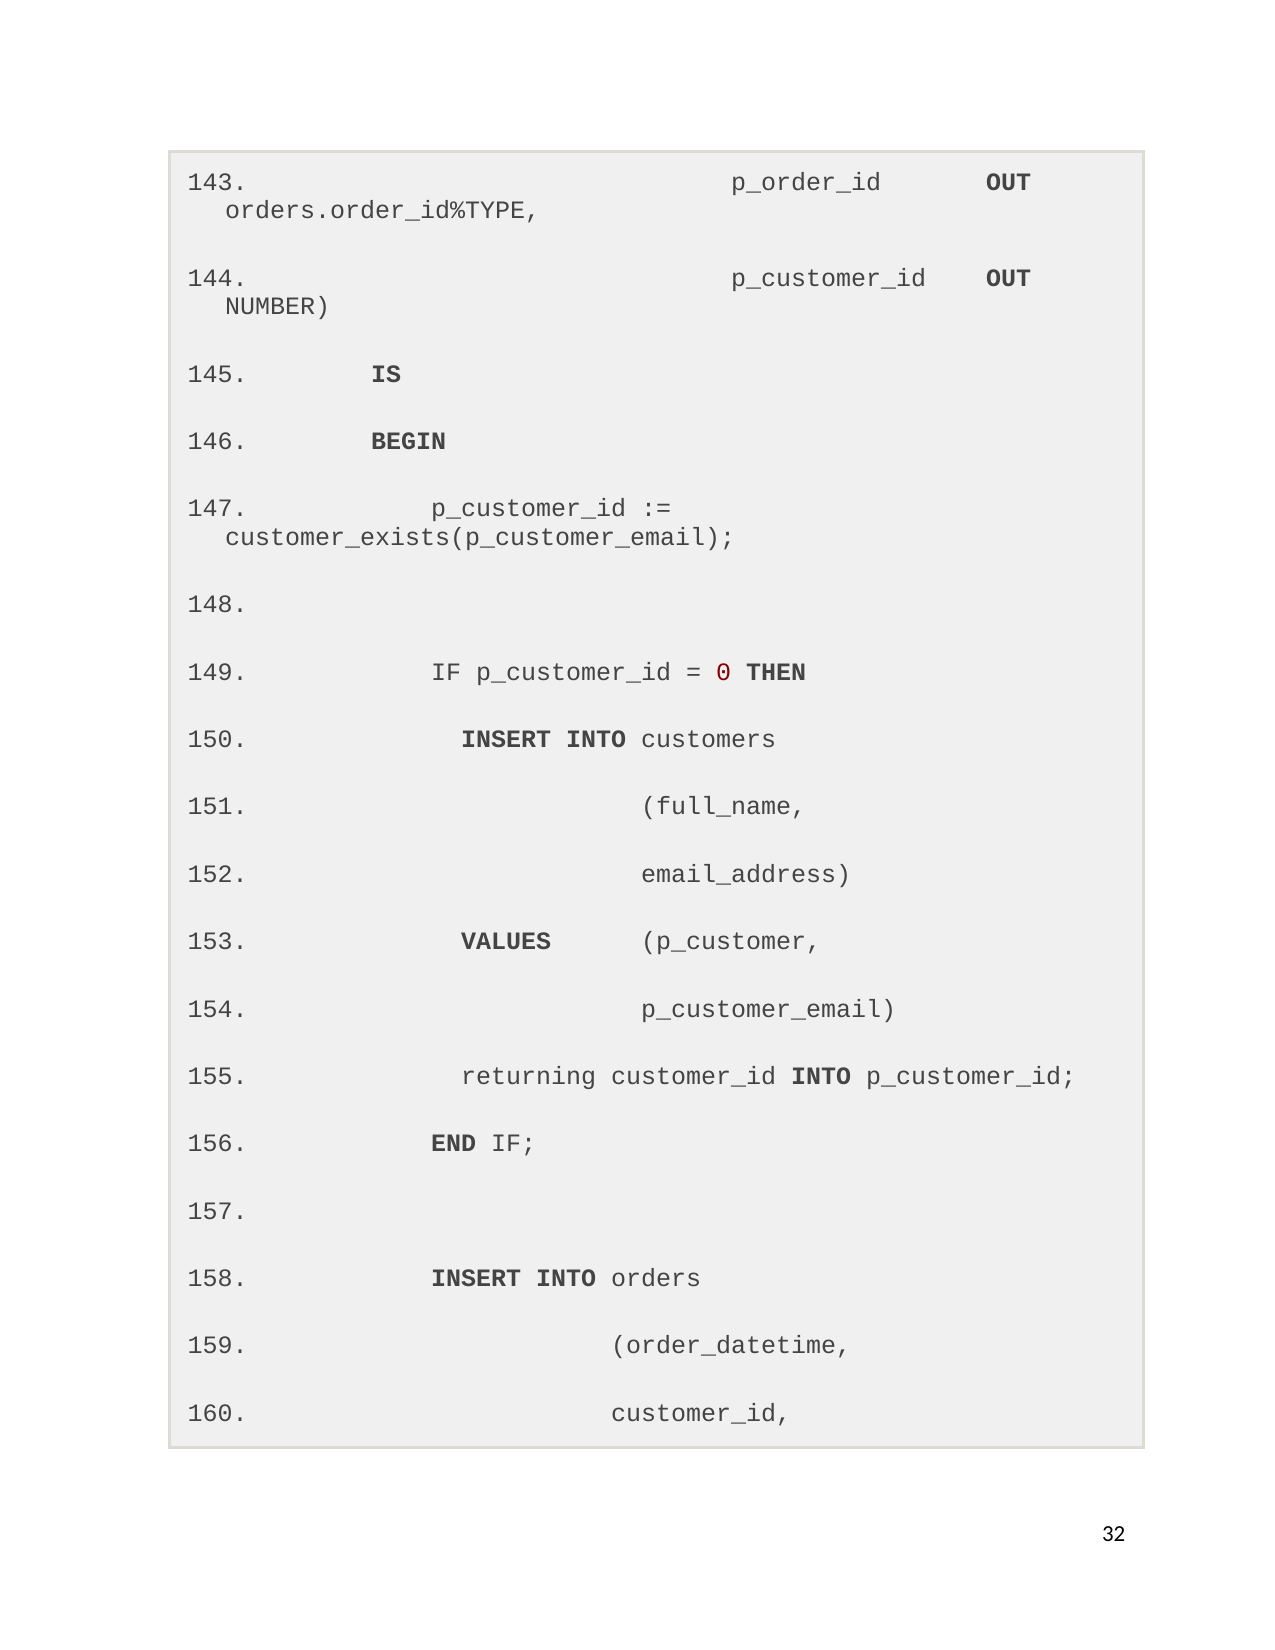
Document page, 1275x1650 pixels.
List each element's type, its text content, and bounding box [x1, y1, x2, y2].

list p_order_id OUT orders.order_id%TYPE, [171, 153, 1142, 226]
list email_address) [171, 842, 1142, 890]
list END IF; [171, 1111, 1142, 1159]
list INSERT INTO customers [171, 707, 1142, 755]
list BEGIN [171, 409, 1142, 457]
list (order_datetime, [171, 1313, 1142, 1361]
list IS [171, 341, 1142, 389]
list p_customer_id := customer_exists(p_customer_email); [171, 476, 1142, 553]
list INSERT INTO orders [171, 1246, 1142, 1294]
list IF p_customer_id = 0 THEN [171, 639, 1142, 687]
list (full_name, [171, 774, 1142, 822]
list returning customer_id INTO p_customer_id; [171, 1044, 1142, 1092]
list customer_id, [171, 1381, 1142, 1446]
list p_customer_email) [171, 976, 1142, 1024]
list p_customer_id OUT NUMBER) [171, 246, 1142, 322]
list VALUES (p_customer, [171, 909, 1142, 957]
